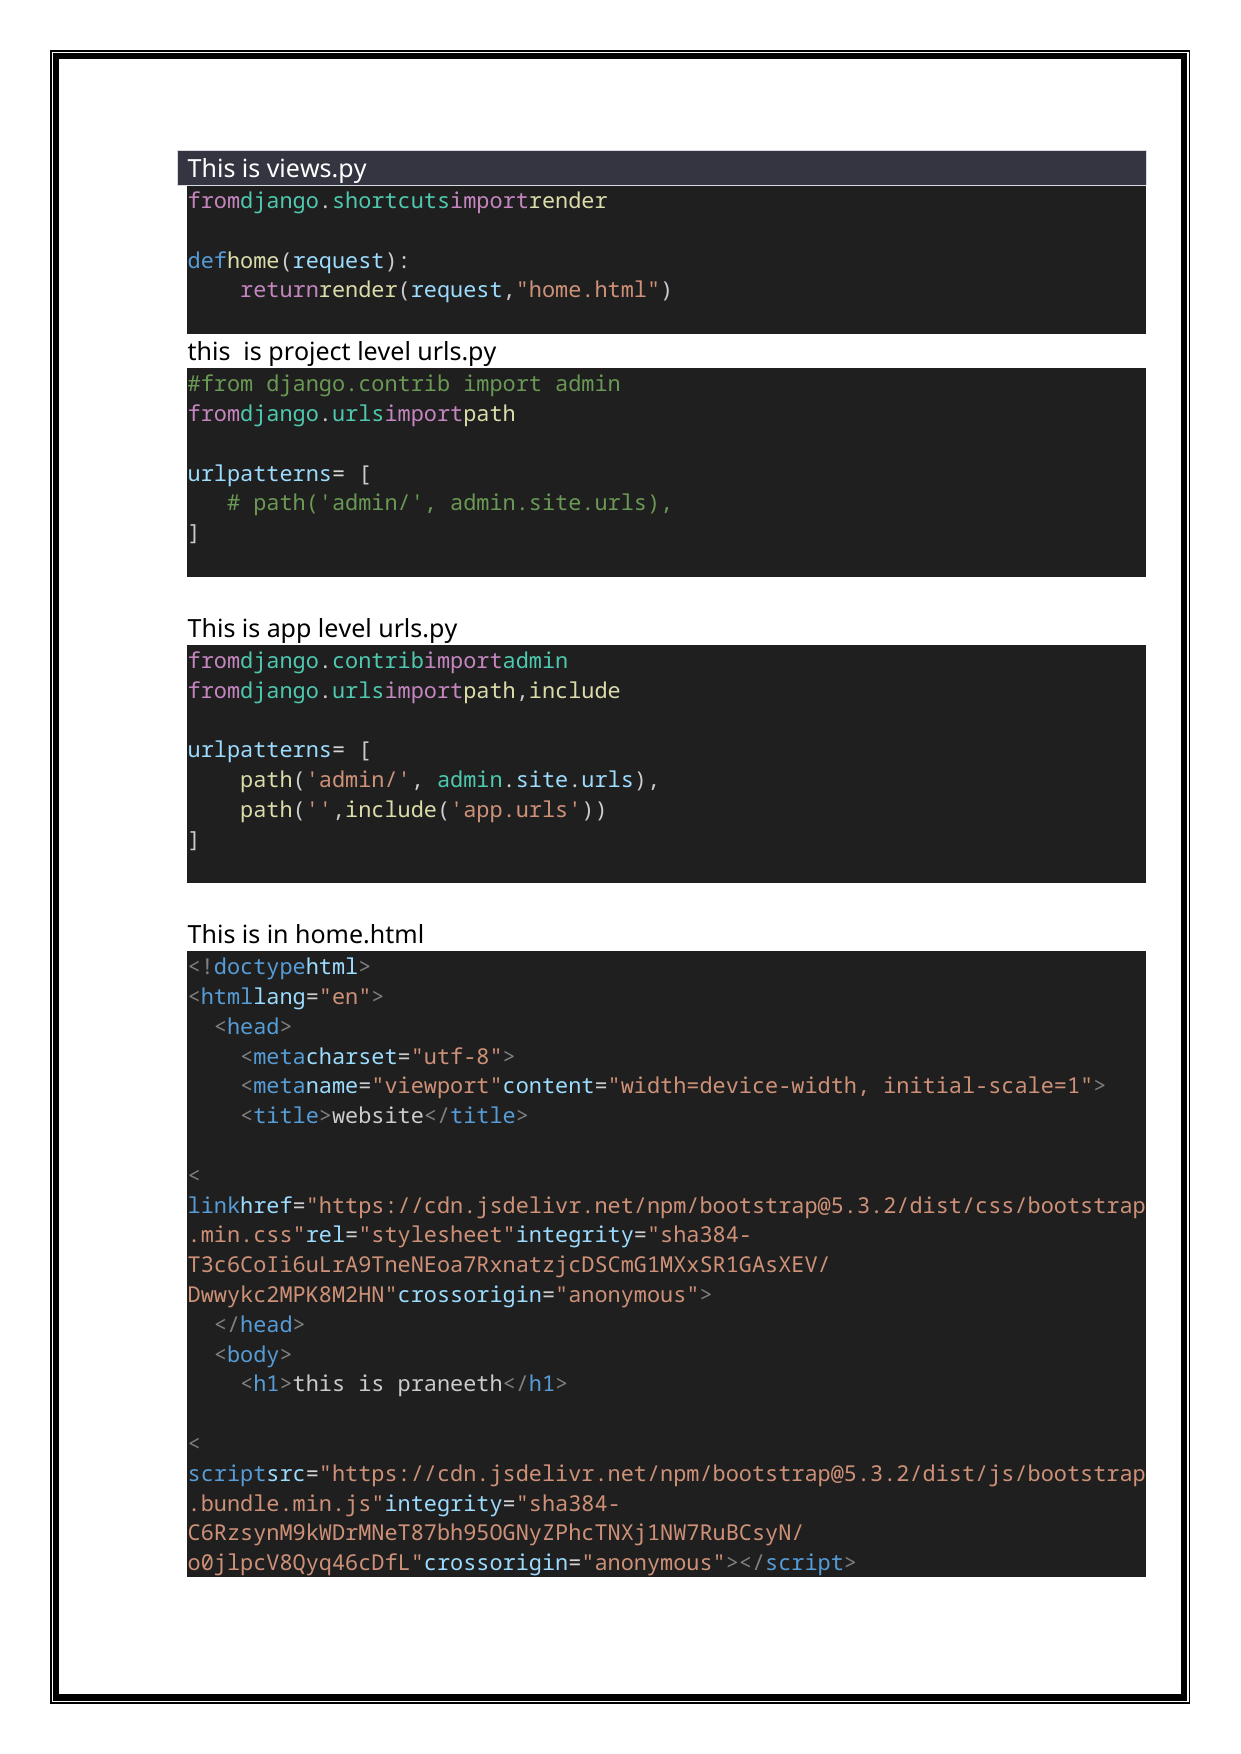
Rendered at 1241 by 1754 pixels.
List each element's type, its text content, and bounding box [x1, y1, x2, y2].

text fromdjango.contribimportadmin [187, 645, 1146, 674]
text urlpatterns= [ [187, 457, 1146, 487]
text returnrender(request,"home.html") [187, 274, 1146, 304]
text <metacharset="utf-8"> [187, 1041, 1146, 1070]
text <htmllang="en"> [187, 981, 1146, 1011]
text <metaname="viewport"content="width=device-width, initial-scale=1"> [187, 1070, 1146, 1100]
text urlpatterns= [ [187, 734, 1146, 764]
text fromdjango.urlsimportpath,include [187, 674, 1146, 704]
text <title>website</title> [187, 1100, 1146, 1130]
text <scriptsrc="https://cdn.jsdelivr.net/npm/bootstrap@5.3.2/dist/js/bootstrap.bundle.min.js"integrity="sha384-C6RzsynM9kWDrMNeT87bh95OGNyZPhcTNXj1NW7RuBCsyN/o0jlpcV8Qyq46cDfL"crossorigin="anonymous"></script> [187, 1398, 1146, 1577]
text #from django.contrib import admin [187, 368, 1146, 398]
text path('',include('app.urls')) [187, 794, 1146, 823]
text This is views.py [178, 151, 1146, 185]
text defhome(request): [187, 245, 1146, 274]
text ] [187, 823, 1146, 853]
text # path('admin/', admin.site.urls), [187, 487, 1146, 517]
text fromdjango.shortcutsimportrender [187, 186, 1146, 215]
text <!doctypehtml> [187, 951, 1146, 981]
text path('admin/', admin.site.urls), [187, 764, 1146, 794]
text <head> [187, 1011, 1146, 1041]
text <h1>this is praneeth</h1> [187, 1368, 1146, 1398]
text ] [187, 517, 1146, 547]
text <body> [187, 1338, 1146, 1368]
text fromdjango.urlsimportpath [187, 398, 1146, 428]
text </head> [187, 1309, 1146, 1338]
text This is in home.html [187, 917, 1146, 951]
text this is project level urls.py [187, 334, 1146, 368]
text <linkhref="https://cdn.jsdelivr.net/npm/bootstrap@5.3.2/dist/css/bootstrap.min.css"rel="stylesheet"integrity="sha384-T3c6CoIi6uLrA9TneNEoa7RxnatzjcDSCmG1MXxSR1GAsXEV/Dwwykc2MPK8M2HN"crossorigin="anonymous"> [187, 1130, 1146, 1309]
text This is app level urls.py [187, 611, 1146, 645]
